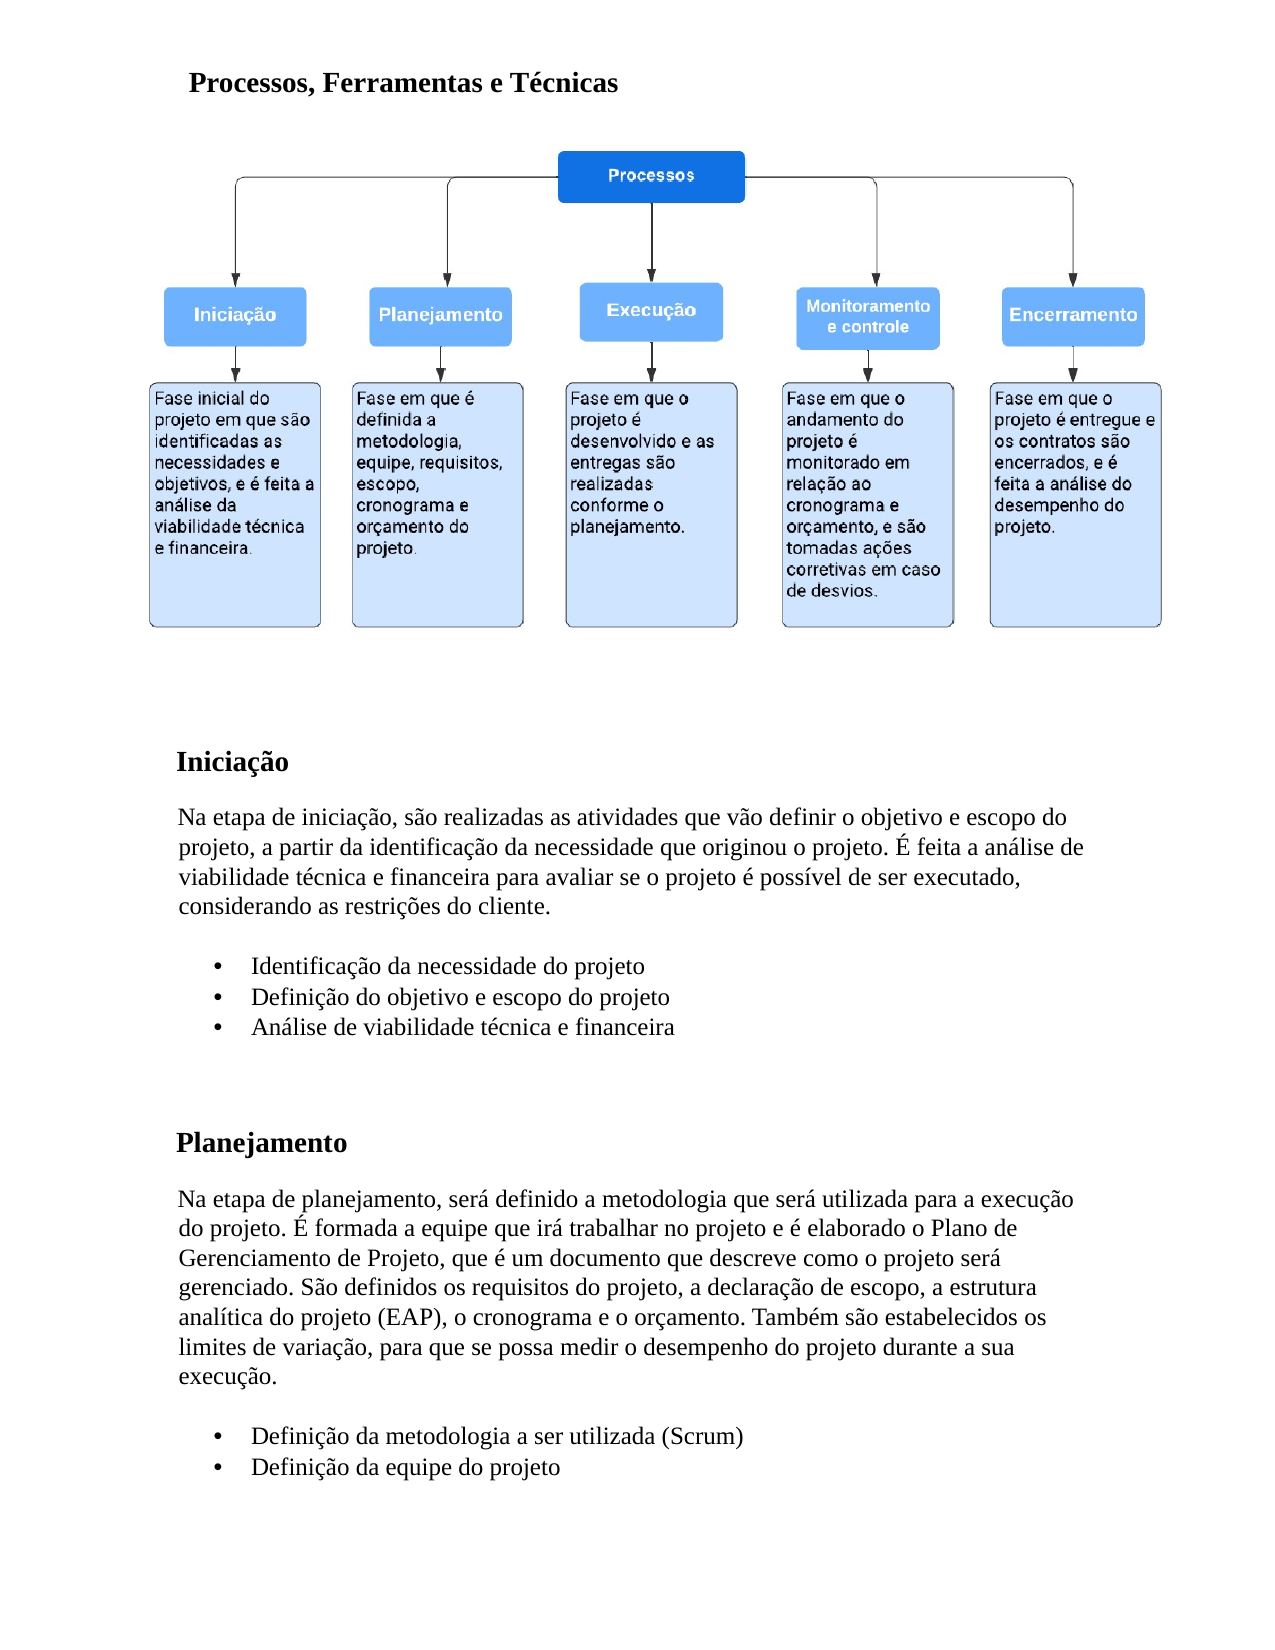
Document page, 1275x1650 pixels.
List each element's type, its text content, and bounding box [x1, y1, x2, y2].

list Definição do objetivo e escopo do projeto [213, 982, 1099, 1010]
subtitle Iniciação [176, 744, 904, 778]
text Na etapa de iniciação, são realizadas as atividades que vão definir o objetivo e escopo do projeto, a partir da identificação da necessidade que originou o projeto. É feita a análise de viabilidade técnica e financeira para avaliar se o projeto é possível de ser executado, considerando as restrições do cliente. [177, 802, 1099, 920]
list Definição da equipe do projeto [213, 1451, 1099, 1480]
list Definição da metodologia a ser utilizada (Scrum) [213, 1421, 1099, 1450]
list Análise de viabilidade técnica e financeira [213, 1012, 1099, 1041]
list Identificação da necessidade do projeto [213, 951, 1099, 980]
subtitle Processos, Ferramentas e Técnicas [188, 65, 904, 99]
subtitle Planejamento [176, 1126, 904, 1159]
text Na etapa de planejamento, será definido a metodologia que será utilizada para a execução do projeto. É formada a equipe que irá trabalhar no projeto e é elaborado o Plano de Gerenciamento de Projeto, que é um documento que descreve como o projeto será gerenciado. São definidos os requisitos do projeto, a declaração de escopo, a estrutura analítica do projeto (EAP), o cronograma e o orçamento. Também são estabelecidos os limites de variação, para que se possa medir o desempenho do projeto durante a sua execução. [177, 1184, 1099, 1390]
picture [125, 119, 1220, 669]
